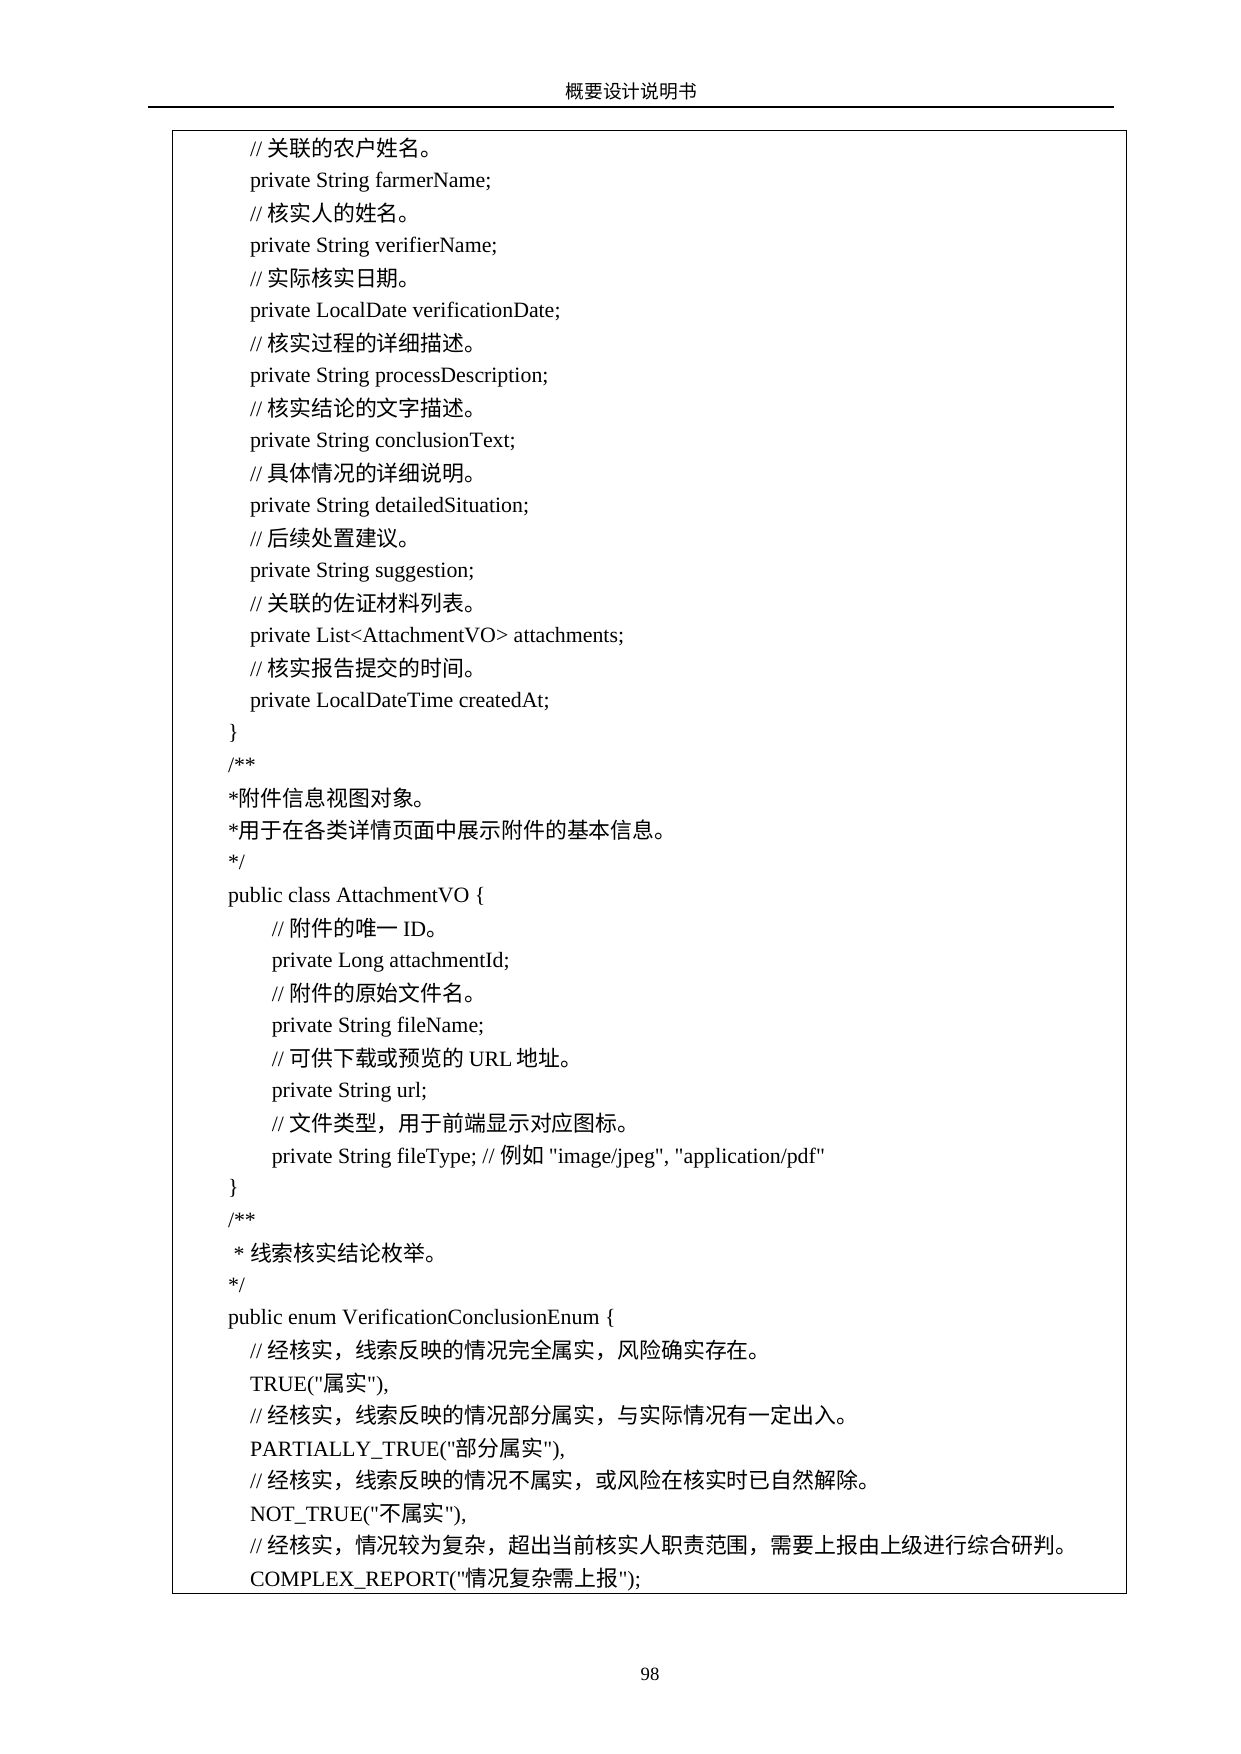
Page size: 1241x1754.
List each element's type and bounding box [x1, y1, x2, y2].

table_header [173, 131, 1126, 1593]
